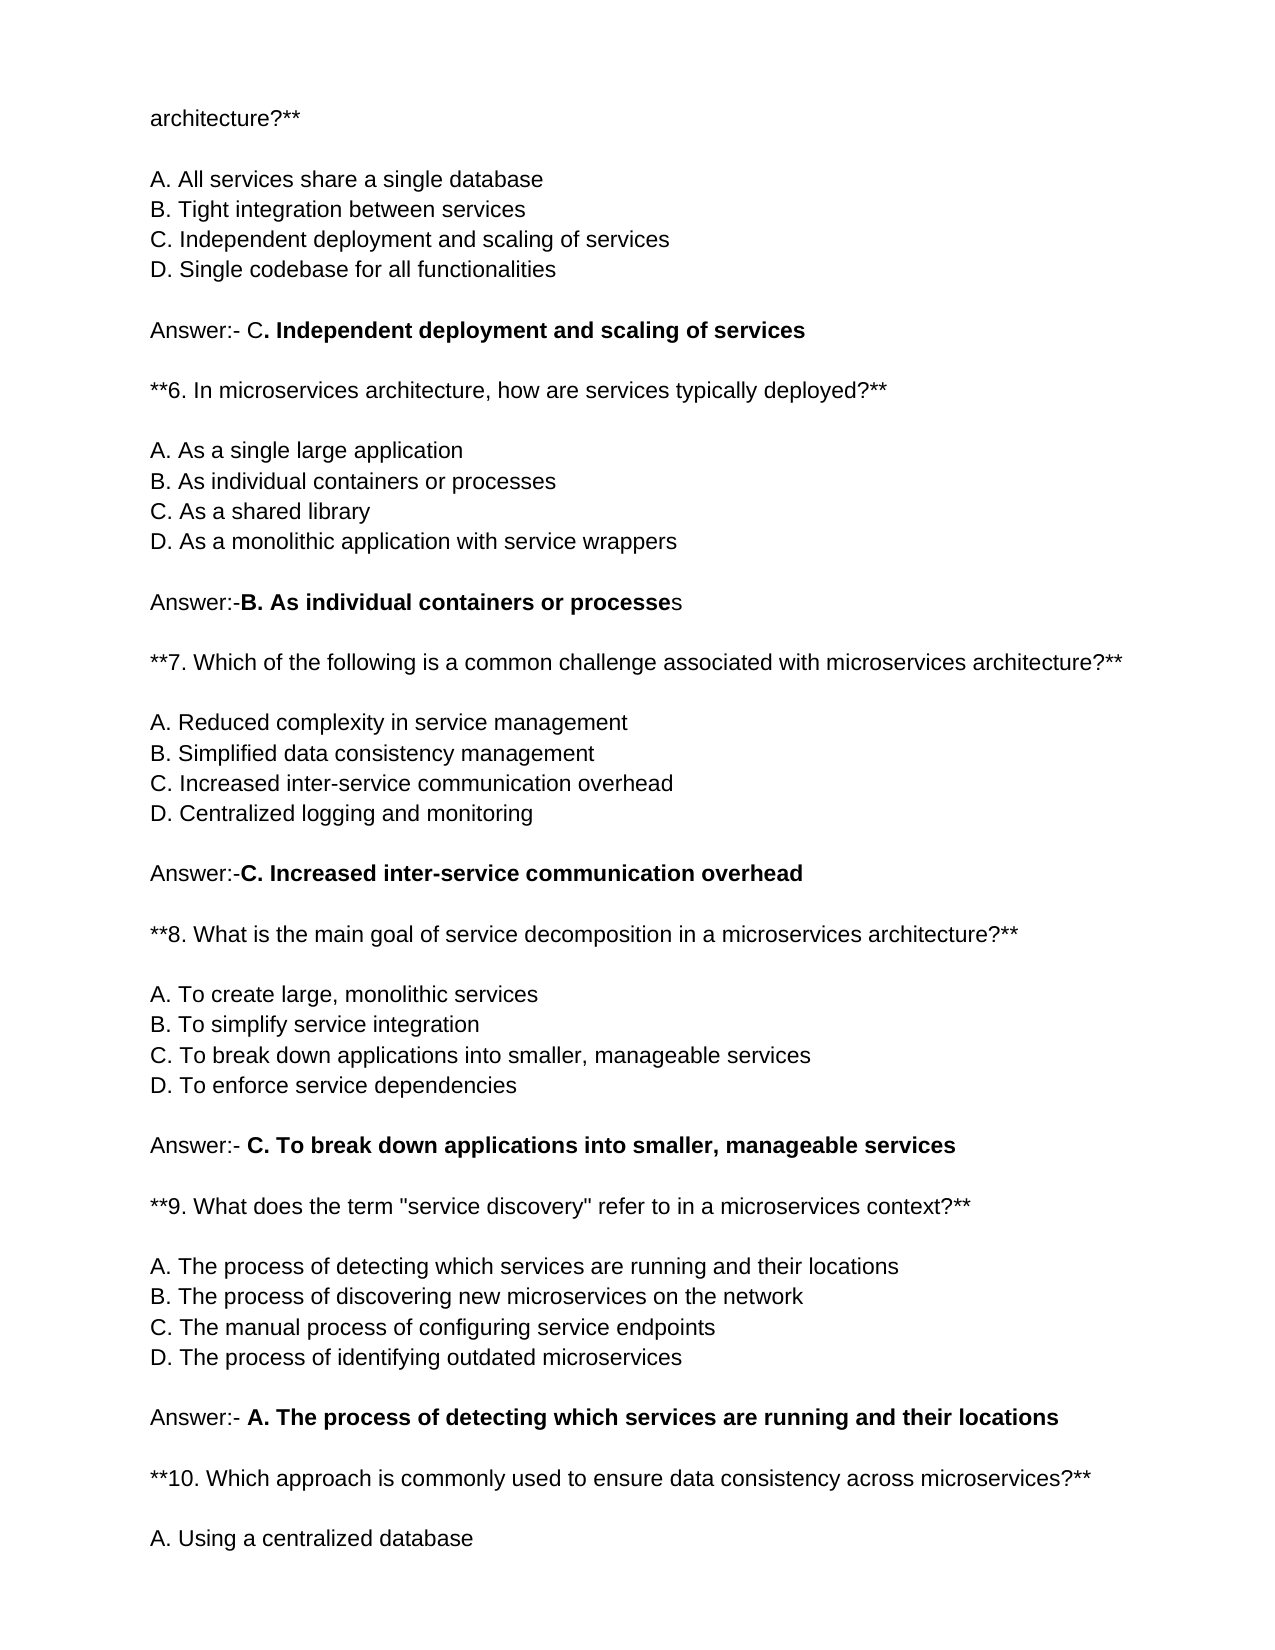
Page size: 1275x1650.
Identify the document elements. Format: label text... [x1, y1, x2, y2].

text D. Single codebase for all functionalities [150, 256, 1125, 283]
text B. Tight integration between services [150, 196, 1125, 222]
text A. To create large, monolithic services [150, 981, 1125, 1008]
text A. As a single large application [150, 437, 1125, 464]
text D. Centralized logging and monitoring [150, 800, 1125, 826]
text D. As a monolithic application with service wrappers [150, 528, 1125, 554]
text **9. What does the term "service discovery" refer to in a microservices context?** [150, 1193, 1125, 1219]
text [150, 105, 1125, 132]
text **8. What is the main goal of service decomposition in a microservices architecture?** [150, 921, 1125, 947]
text C. Increased inter-service communication overhead [150, 770, 1125, 796]
text B. As individual containers or processes [150, 468, 1125, 494]
text D. To enforce service dependencies [150, 1072, 1125, 1098]
text B. The process of discovering new microservices on the network [150, 1283, 1125, 1310]
text C. The manual process of configuring service endpoints [150, 1313, 1125, 1340]
text C. Independent deployment and scaling of services [150, 226, 1125, 252]
text A. All services share a single database [150, 166, 1125, 192]
text B. To simplify service integration [150, 1011, 1125, 1038]
text **7. Which of the following is a common challenge associated with microservices architecture?** [150, 649, 1125, 675]
text **6. In microservices architecture, how are services typically deployed?** [150, 377, 1125, 403]
text Answer:- C. To break down applications into smaller, manageable services [150, 1132, 1125, 1159]
text C. To break down applications into smaller, manageable services [150, 1042, 1125, 1068]
text A. Using a centralized database [150, 1525, 1125, 1551]
text Answer:-C. Increased inter-service communication overhead [150, 860, 1125, 887]
text B. Simplified data consistency management [150, 739, 1125, 766]
text A. Reduced complexity in service management [150, 709, 1125, 736]
text **10. Which approach is commonly used to ensure data consistency across microservices?** [150, 1464, 1125, 1491]
text A. The process of detecting which services are running and their locations [150, 1253, 1125, 1279]
text Answer:-B. As individual containers or processes [150, 588, 1125, 615]
text Answer:- C. Independent deployment and scaling of services [150, 317, 1125, 343]
text C. As a shared library [150, 498, 1125, 524]
text D. The process of identifying outdated microservices [150, 1344, 1125, 1370]
text Answer:- A. The process of detecting which services are running and their locations [150, 1404, 1125, 1431]
